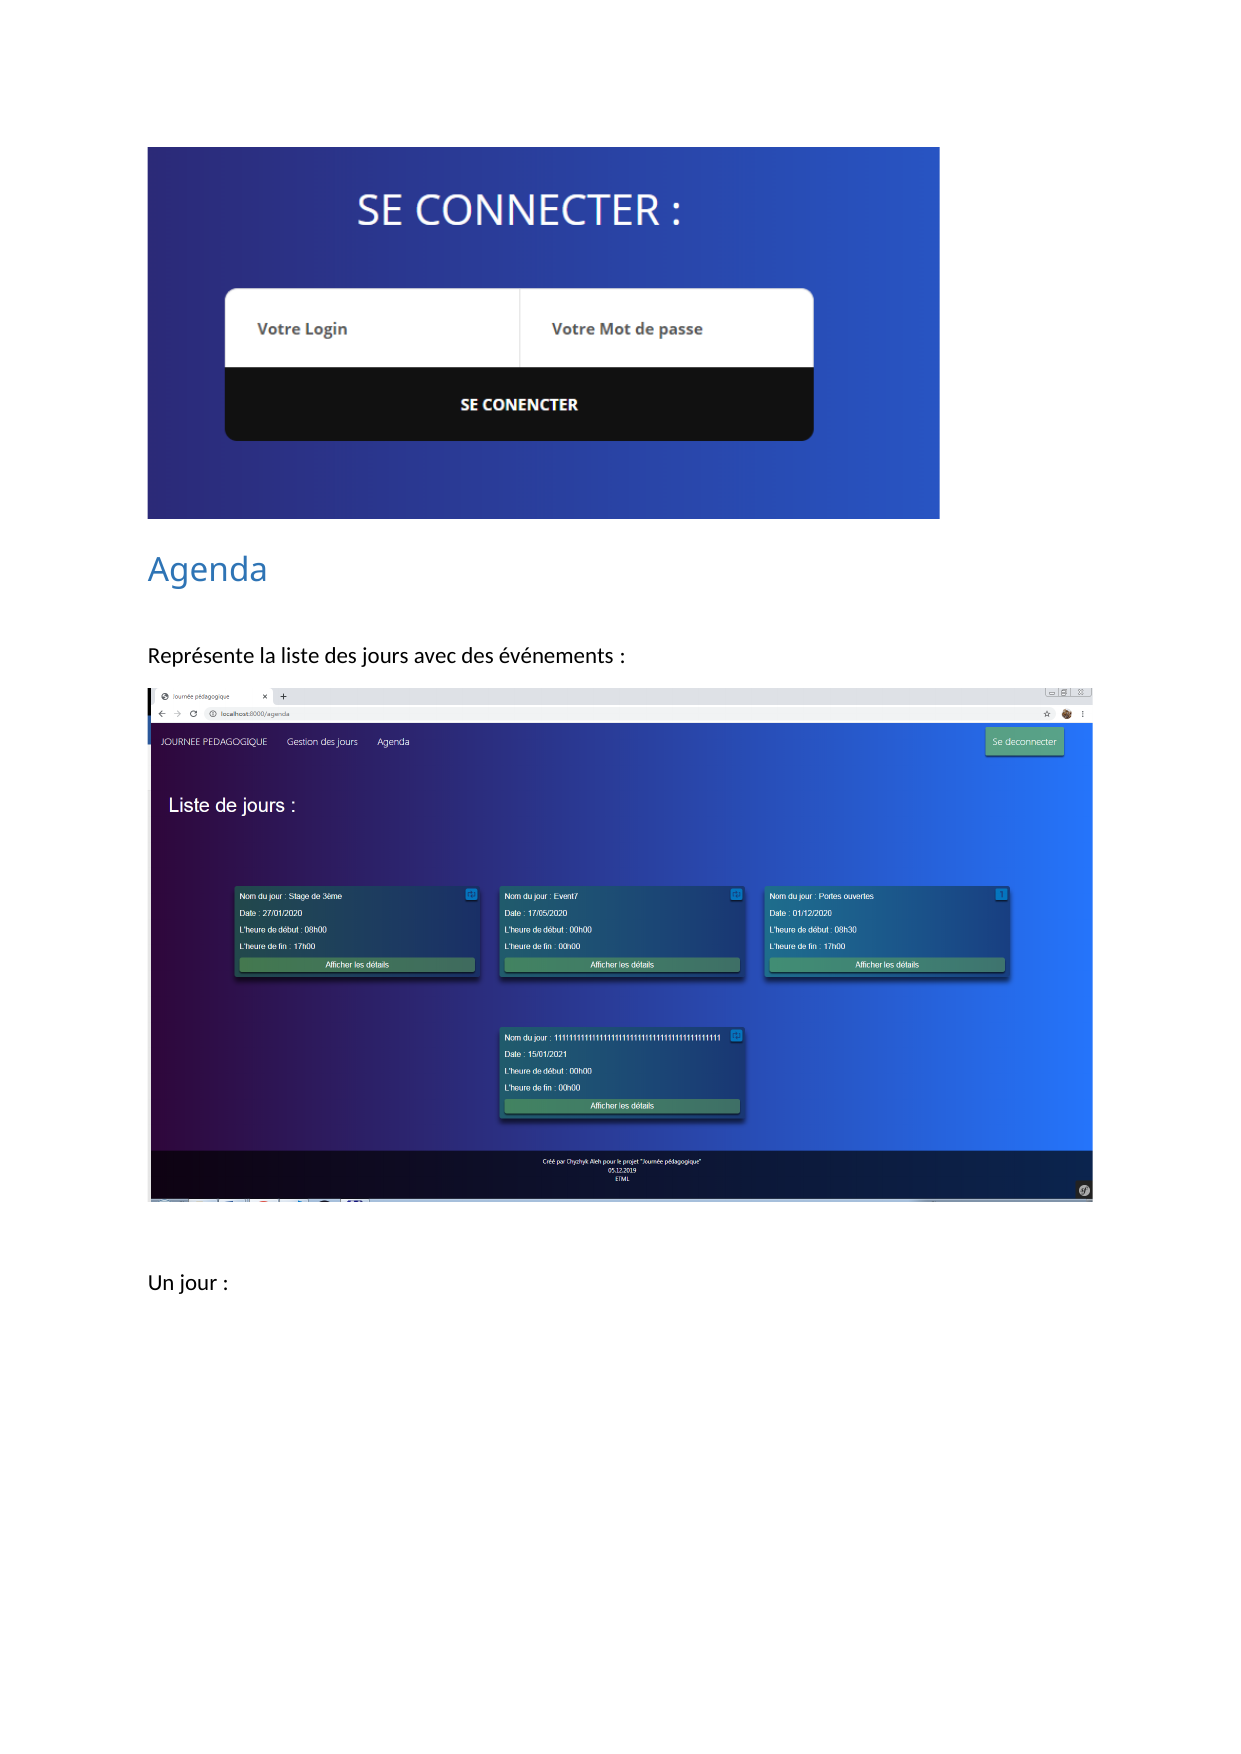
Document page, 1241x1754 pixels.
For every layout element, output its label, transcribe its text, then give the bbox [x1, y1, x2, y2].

picture [147, 147, 940, 519]
subtitle Agenda [148, 546, 1093, 591]
picture [147, 688, 1093, 1202]
text Un jour : [148, 1268, 1093, 1296]
text Représente la liste des jours avec des événements : [148, 641, 1093, 669]
